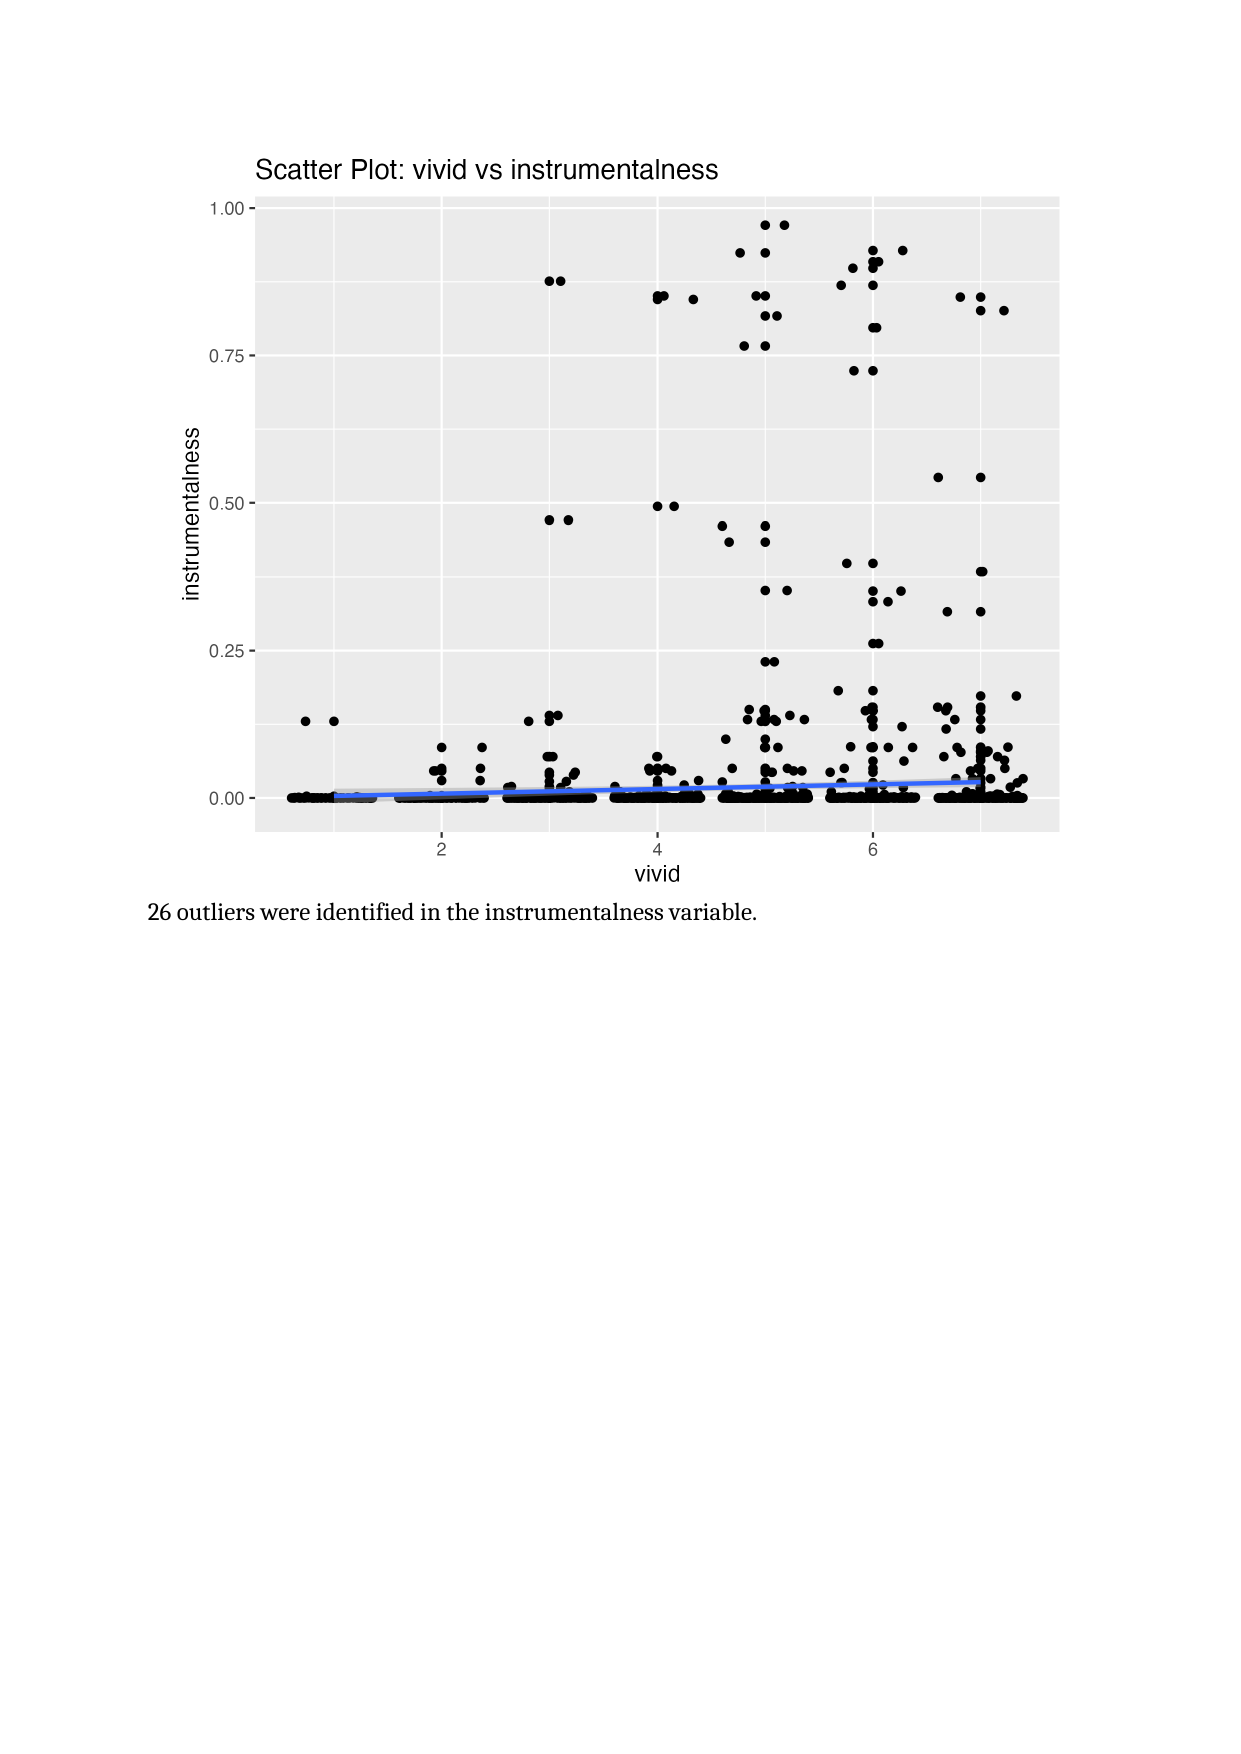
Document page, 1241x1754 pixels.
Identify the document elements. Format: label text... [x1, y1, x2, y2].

text 26 outliers were identified in the instrumentalness variable. [148, 898, 1093, 926]
picture [170, 147, 1071, 898]
